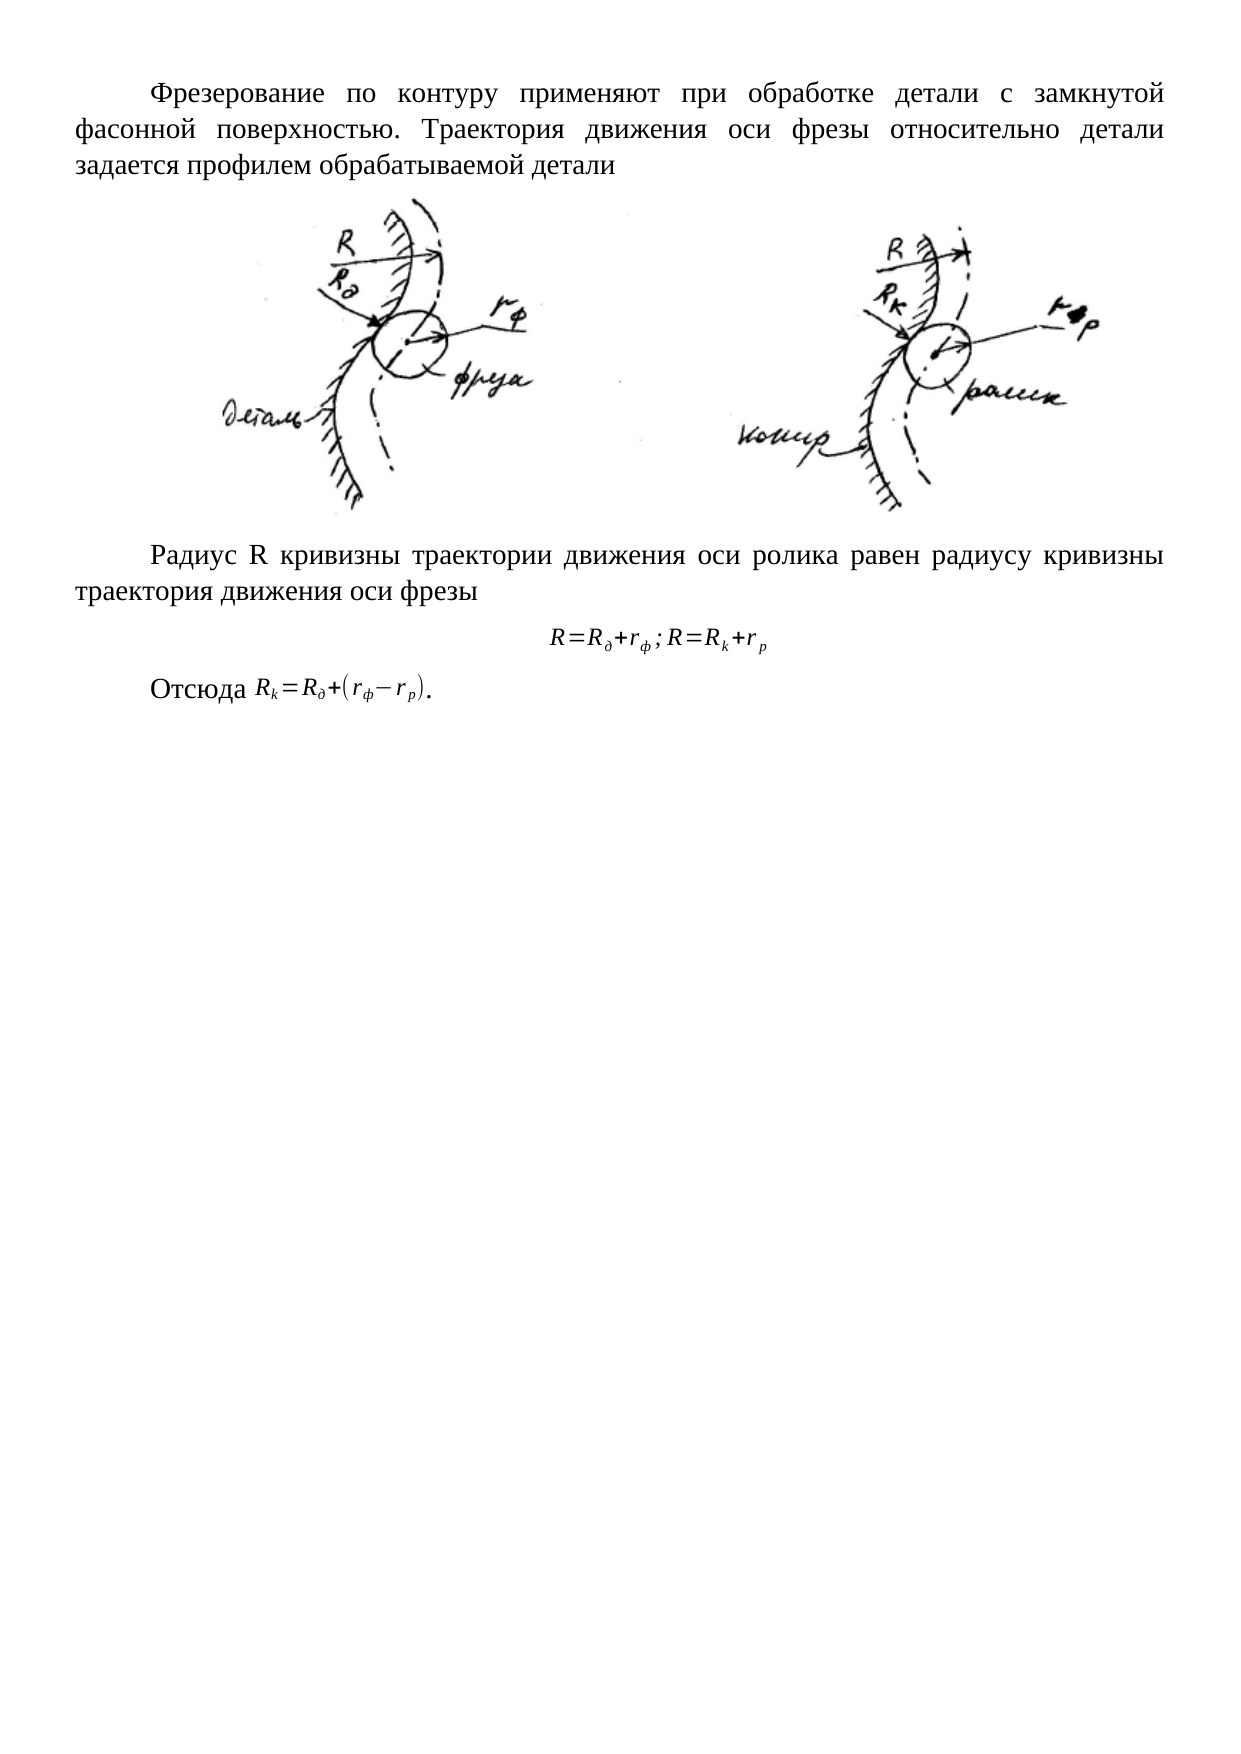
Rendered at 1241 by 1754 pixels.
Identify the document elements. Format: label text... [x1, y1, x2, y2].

text Фрезерование по контуру применяют при обработке детали с замкнутой фасонной поверхностью. Траектория движения оси фрезы относительно детали задается профилем обрабатываемой детали [75, 75, 1165, 181]
picture [213, 196, 1103, 523]
text Радиус R кривизны траектории движения оси ролика равен радиусу кривизны траектория движения оси фрезы [75, 537, 1165, 607]
text Отсюда . [75, 671, 1165, 704]
